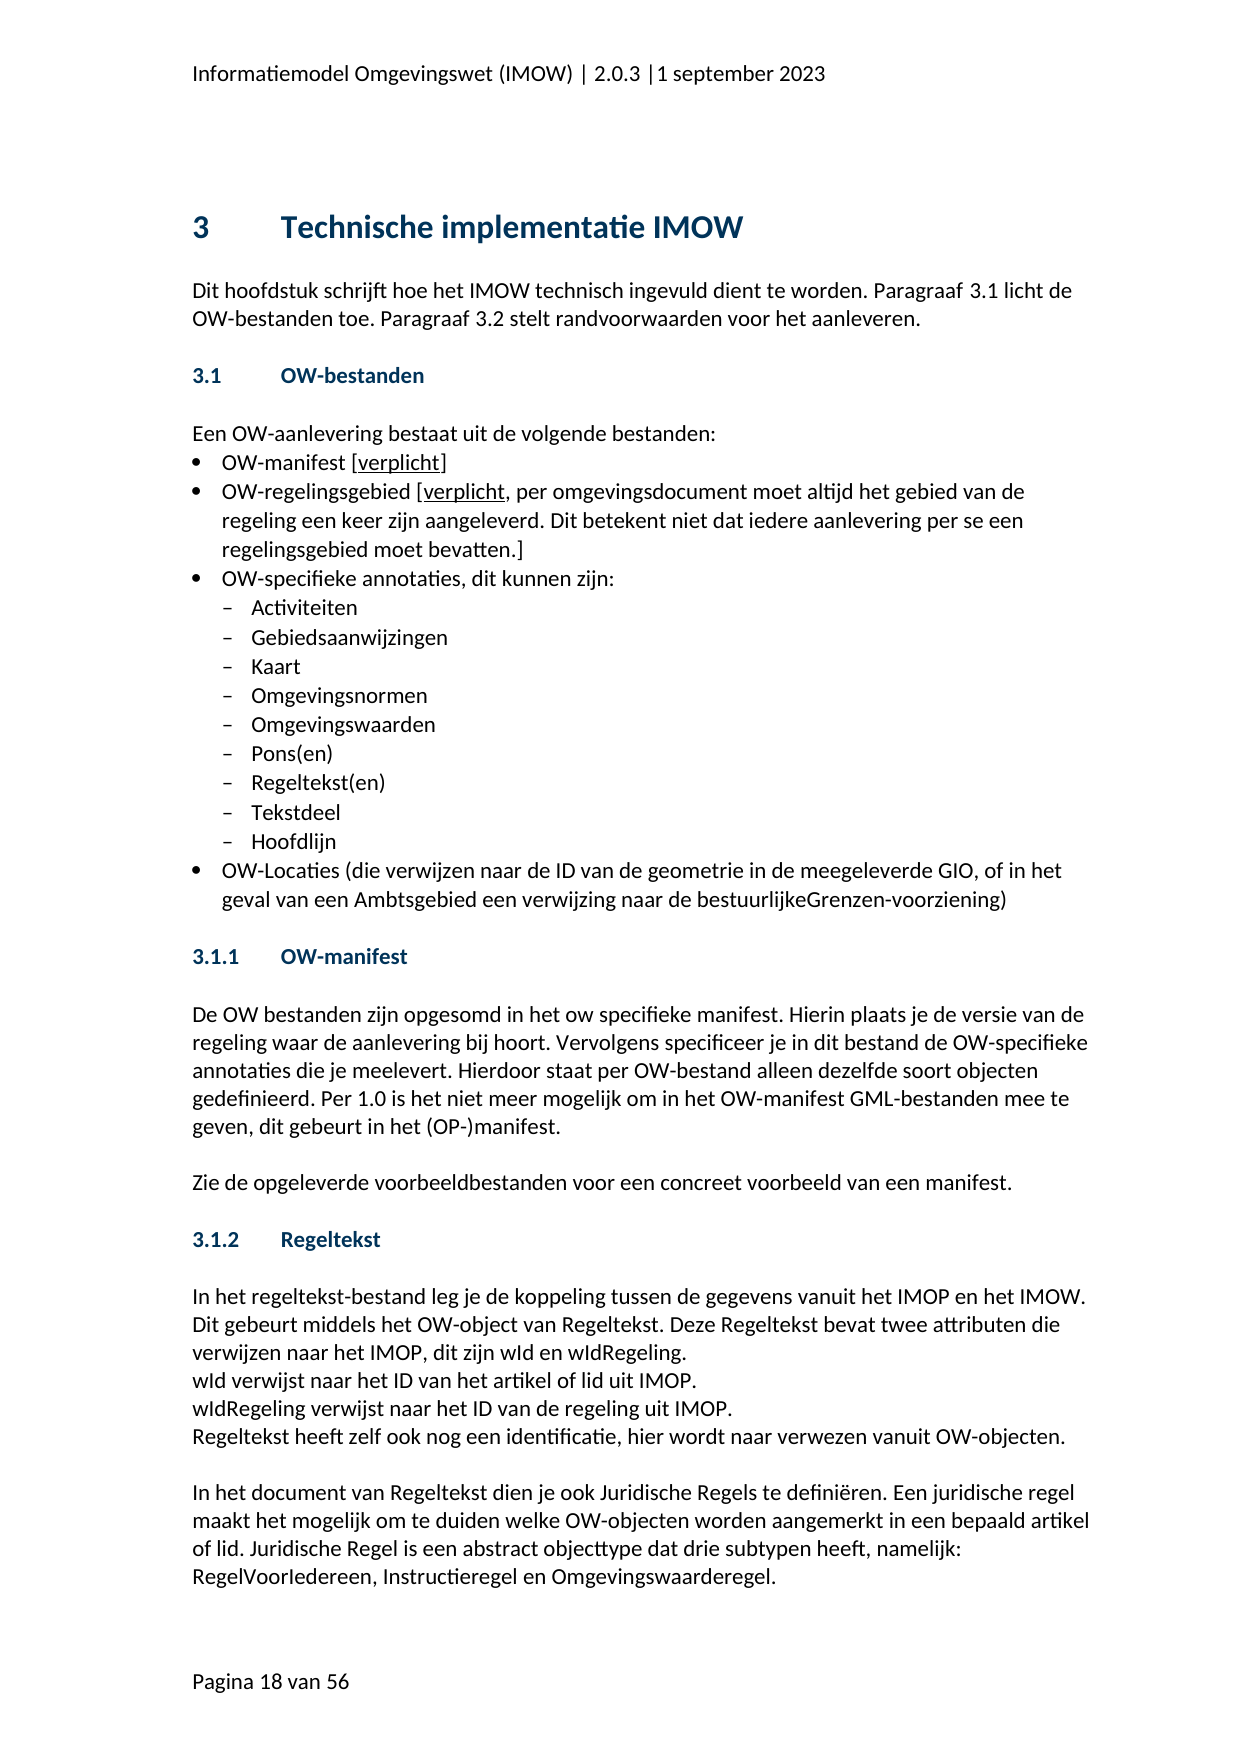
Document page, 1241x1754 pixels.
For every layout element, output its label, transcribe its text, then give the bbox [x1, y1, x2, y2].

subtitle Regeltekst [192, 1225, 1092, 1253]
text Zie de opgeleverde voorbeeldbestanden voor een concreet voorbeeld van een manifest. [192, 1168, 1092, 1196]
text wId verwijst naar het ID van het artikel of lid uit IMOP. [192, 1366, 1092, 1394]
text OW-manifest [verplicht] [192, 447, 1092, 476]
text Omgevingswaarden [222, 709, 1092, 738]
text In het regeltekst-bestand leg je de koppeling tussen de gegevens vanuit het IMOP en het IMOW. Dit gebeurt middels het OW-object van Regeltekst. Deze Regeltekst bevat twee attributen die verwijzen naar het IMOP, dit zijn wId en wIdRegeling. [192, 1282, 1092, 1366]
text Dit hoofdstuk schrijft hoe het IMOW technisch ingevuld dient te worden. Paragraaf 3.1 licht de OW-bestanden toe. Paragraaf 3.2 stelt randvoorwaarden voor het aanleveren. [192, 276, 1092, 332]
text Regeltekst heeft zelf ook nog een identificatie, hier wordt naar verwezen vanuit OW-objecten. [192, 1422, 1092, 1450]
text wIdRegeling verwijst naar het ID van de regeling uit IMOP. [192, 1394, 1092, 1422]
text Tekstdeel [222, 797, 1092, 826]
text Omgevingsnormen [222, 680, 1092, 709]
subtitle Technische implementatie IMOW [192, 206, 1092, 247]
text Kaart [222, 651, 1092, 680]
text Regeltekst(en) [222, 767, 1092, 797]
text OW-specifieke annotaties, dit kunnen zijn: [192, 563, 1092, 592]
subtitle OW-bestanden [192, 361, 1092, 389]
text In het document van Regeltekst dien je ook Juridische Regels te definiëren. Een juridische regel maakt het mogelijk om te duiden welke OW-objecten worden aangemerkt in een bepaald artikel of lid. Juridische Regel is een abstract objecttype dat drie subtypen heeft, namelijk: RegelVoorIedereen, Instructieregel en Omgevingswaarderegel. [192, 1478, 1092, 1590]
text Hoofdlijn [222, 826, 1092, 855]
text De OW bestanden zijn opgesomd in het ow specifieke manifest. Hierin plaats je de versie van de regeling waar de aanlevering bij hoort. Vervolgens specificeer je in dit bestand de OW-specifieke annotaties die je meelevert. Hierdoor staat per OW-bestand alleen dezelfde soort objecten gedefinieerd. Per 1.0 is het niet meer mogelijk om in het OW-manifest GML-bestanden mee te geven, dit gebeurt in het (OP-)manifest. [192, 1000, 1092, 1140]
subtitle OW-manifest [192, 942, 1092, 971]
text OW-regelingsgebied [verplicht, per omgevingsdocument moet altijd het gebied van de regeling een keer zijn aangeleverd. Dit betekent niet dat iedere aanlevering per se een regelingsgebied moet bevatten.] [192, 476, 1092, 563]
text Een OW-aanlevering bestaat uit de volgende bestanden: [192, 419, 1092, 447]
text OW-Locaties (die verwijzen naar de ID van de geometrie in de meegeleverde GIO, of in het geval van een Ambtsgebied een verwijzing naar de bestuurlijkeGrenzen-voorziening) [192, 855, 1092, 913]
text Pons(en) [222, 738, 1092, 767]
text Activiteiten [222, 592, 1092, 622]
text Gebiedsaanwijzingen [222, 622, 1092, 651]
